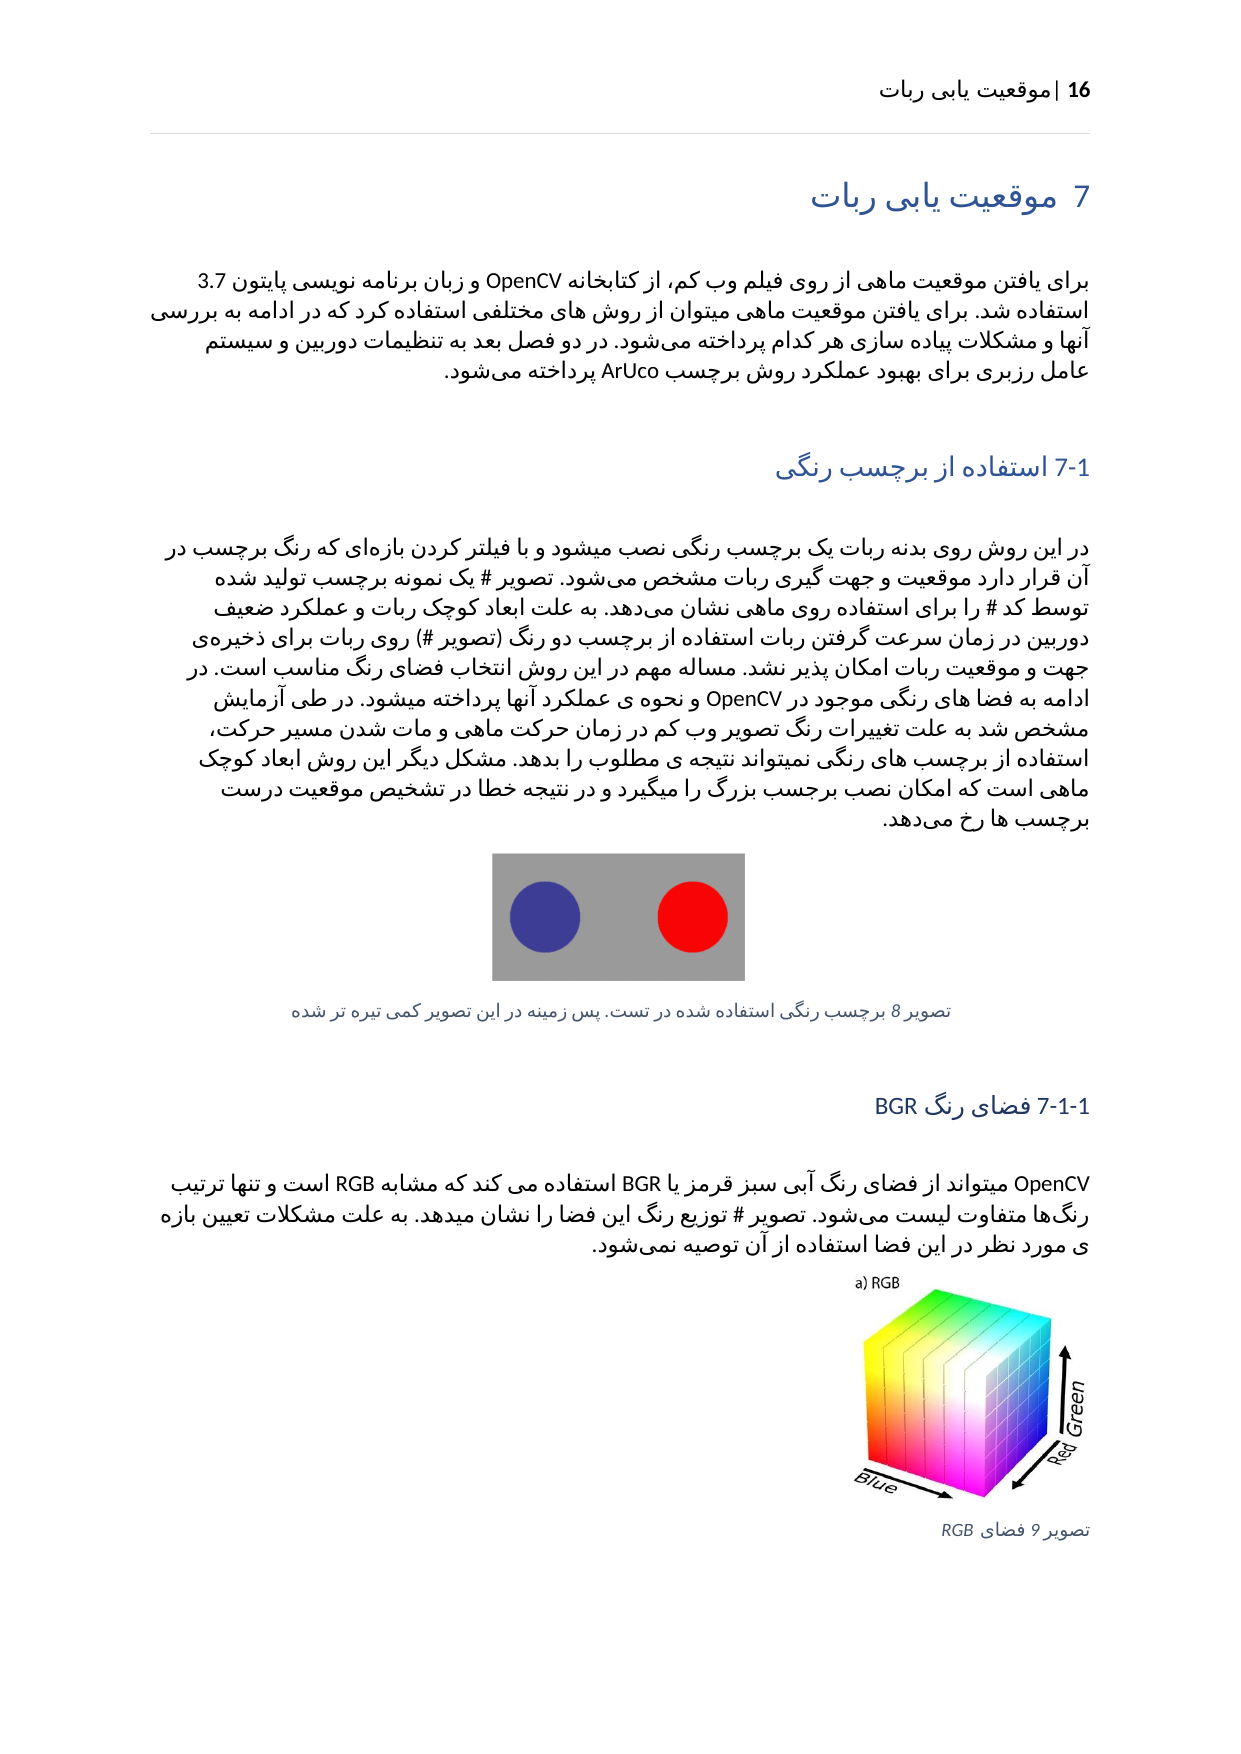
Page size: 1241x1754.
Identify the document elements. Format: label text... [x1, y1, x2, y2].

picture [853, 1276, 1091, 1500]
subtitle 7 موقعیت یابی ربات [150, 175, 1090, 216]
subtitle 7-1 استفاده از برچسب رنگی [150, 450, 1090, 483]
text برای یافتن موقعیت ماهی از روی فیلم وب کم، از کتابخانه‌ OpenCV و زبان برنامه نویسی پایتون 3.7 استفاده شد. برای یافتن موقعیت ماهی میتوان از روش های مختلفی استفاده کرد که در ادامه به بررسی آنها و مشکلات پیاده سازی هر کدام پرداخته می‌شود. در دو فصل بعد به تنظیمات دوربین و سیستم عامل رزبری برای بهبود عملکرد روش برچسب ArUco پرداخته می‌شود. [150, 266, 1090, 384]
text ‌در این روش روی بدنه ربات یک برچسب رنگی نصب میشود و با فیلتر کردن بازه‌ای که رنگ برچسب در آن قرار دارد موقعیت و جهت گیری ربات مشخص می‌شود. تصویر # یک نمونه برچسب تولید شده توسط کد # را برای استفاده روی ماهی نشان می‌دهد. به علت ابعاد کوچک ربات و عملکرد ضعیف دوربین در زمان سرعت گرفتن ربات استفاده از برچسب دو رنگ (تصویر #) روی ربات برای ذخیره‌ی جهت و موقعیت ربات امکان پذیر نشد. مساله مهم در این روش انتخاب فضای رنگ مناسب است. در ادامه به فضا های رنگی موجود در OpenCV و نحوه ی عملکرد آنها پرداخته میشود. در طی آزمایش مشخص شد به علت تغییرات رنگ تصویر وب کم در زمان حرکت ماهی و مات شدن مسیر حرکت، استفاده از برچسب های رنگی نمیتواند نتیجه ی مطلوب را بدهد. مشکل دیگر این روش ابعاد کوچک ماهی است که امکان نصب برجسب بزرگ را میگیرد و در نتیجه خطا در تشخیص موقعیت درست برچسب ها رخ می‌دهد. [150, 533, 1090, 833]
subtitle 7-1-1 فضای رنگ BGR [150, 1090, 1090, 1120]
text OpenCV میتواند از فضای رنگ آبی سبز قرمز یا BGR استفاده می کند که مشابه RGB است و تنها ترتیب رنگ‌ها متفاوت لیست می‌شود. تصویر # توزیع رنگ این فضا را نشان میدهد. به علت مشکلات تعیین بازه ی مورد نظر در این فضا استفاده از آن توصیه نمی‌شود. [150, 1169, 1090, 1258]
picture [493, 854, 745, 981]
